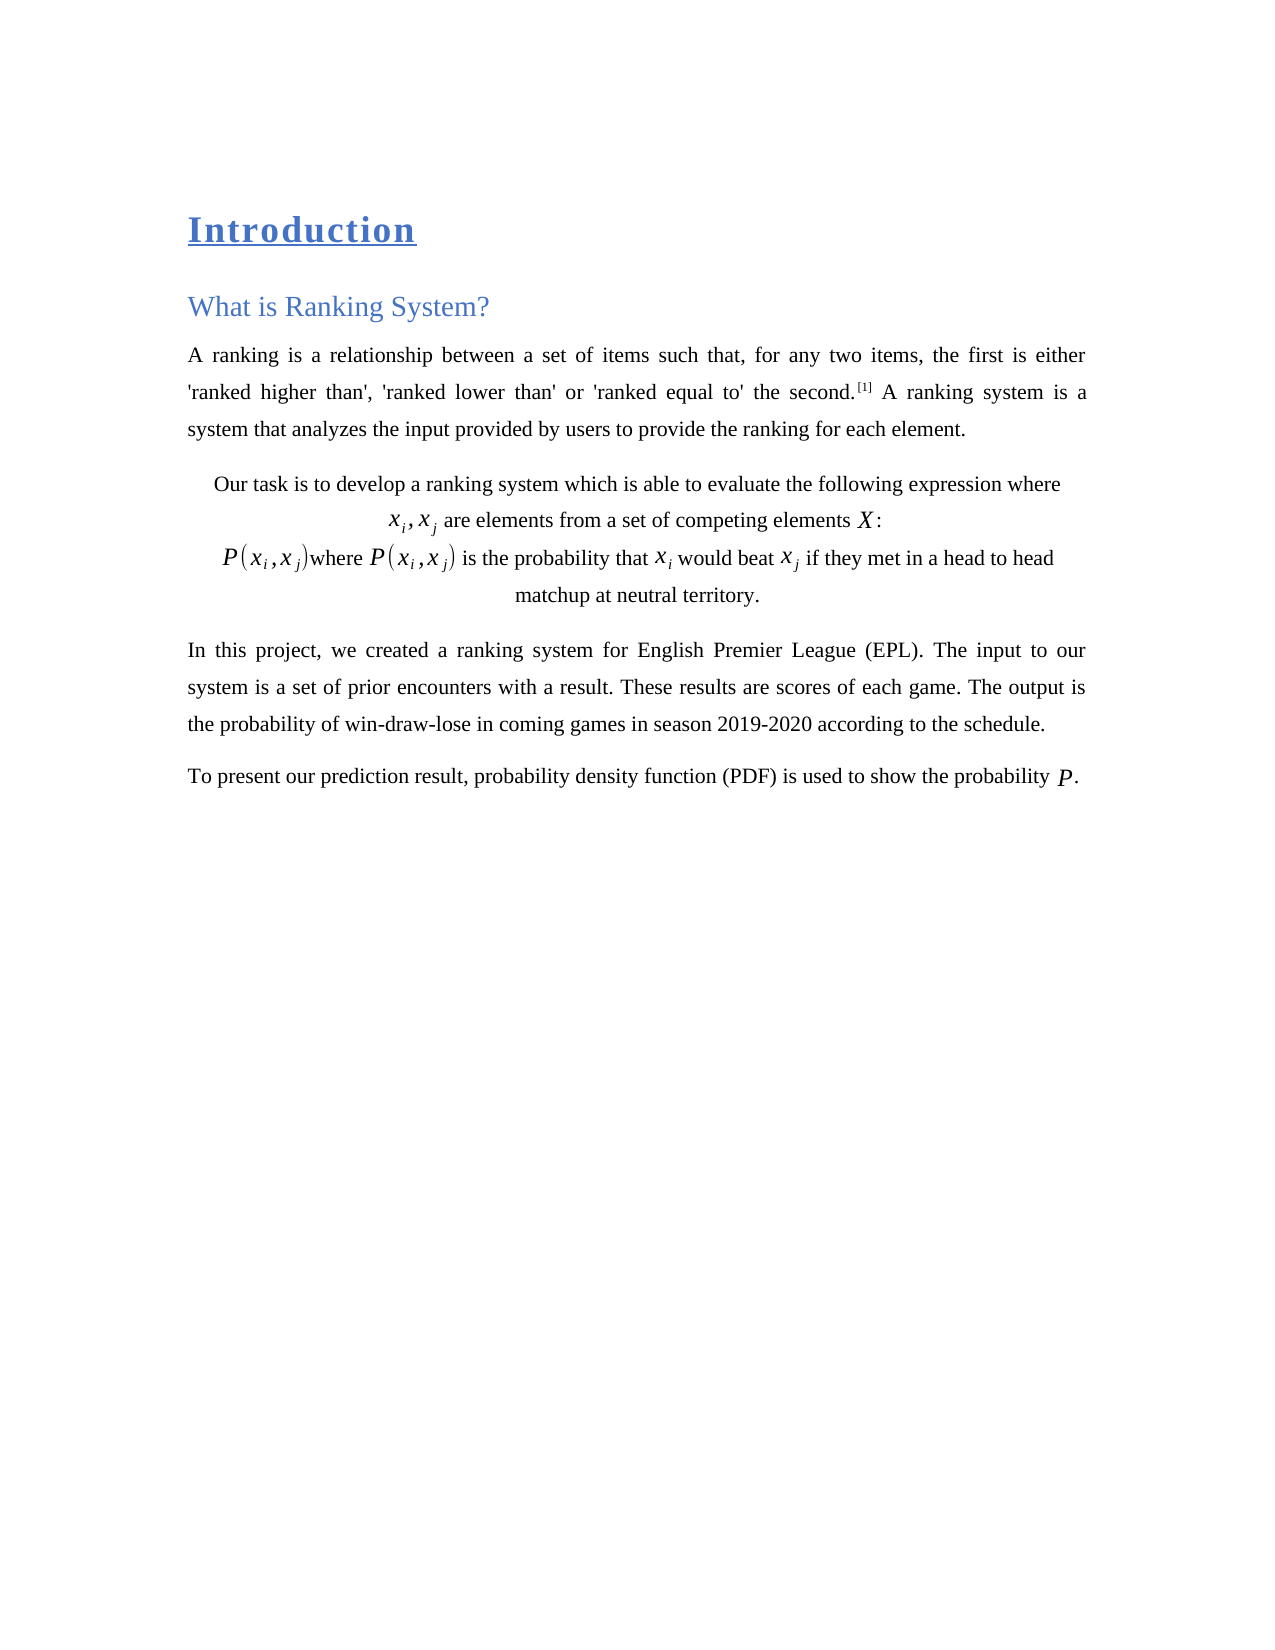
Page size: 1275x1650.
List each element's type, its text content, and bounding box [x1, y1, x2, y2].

text In this project, we created a ranking system for English Premier League (EPL). The input to our system is a set of prior encounters with a result. These results are scores of each game. The output is the probability of win-draw-lose in coming games in season 2019-2020 according to the schedule. [187, 633, 1087, 739]
text Our task is to develop a ranking system which is able to evaluate the following expression where are elements from a set of competing elements : where is the probability that would beat if they met in a head to head matchup at neutral territory. [187, 467, 1087, 611]
text A ranking is a relationship between a set of items such that, for any two items, the first is either 'ranked higher than', 'ranked lower than' or 'ranked equal to' the second.[1] A ranking system is a system that analyzes the input provided by users to provide the ranking for each element. [187, 339, 1087, 445]
subtitle What is Ranking System? [187, 274, 1087, 339]
subtitle Introduction [187, 196, 1087, 261]
text To present our prediction result, probability density function (PDF) is used to show the probability . [187, 762, 1087, 794]
